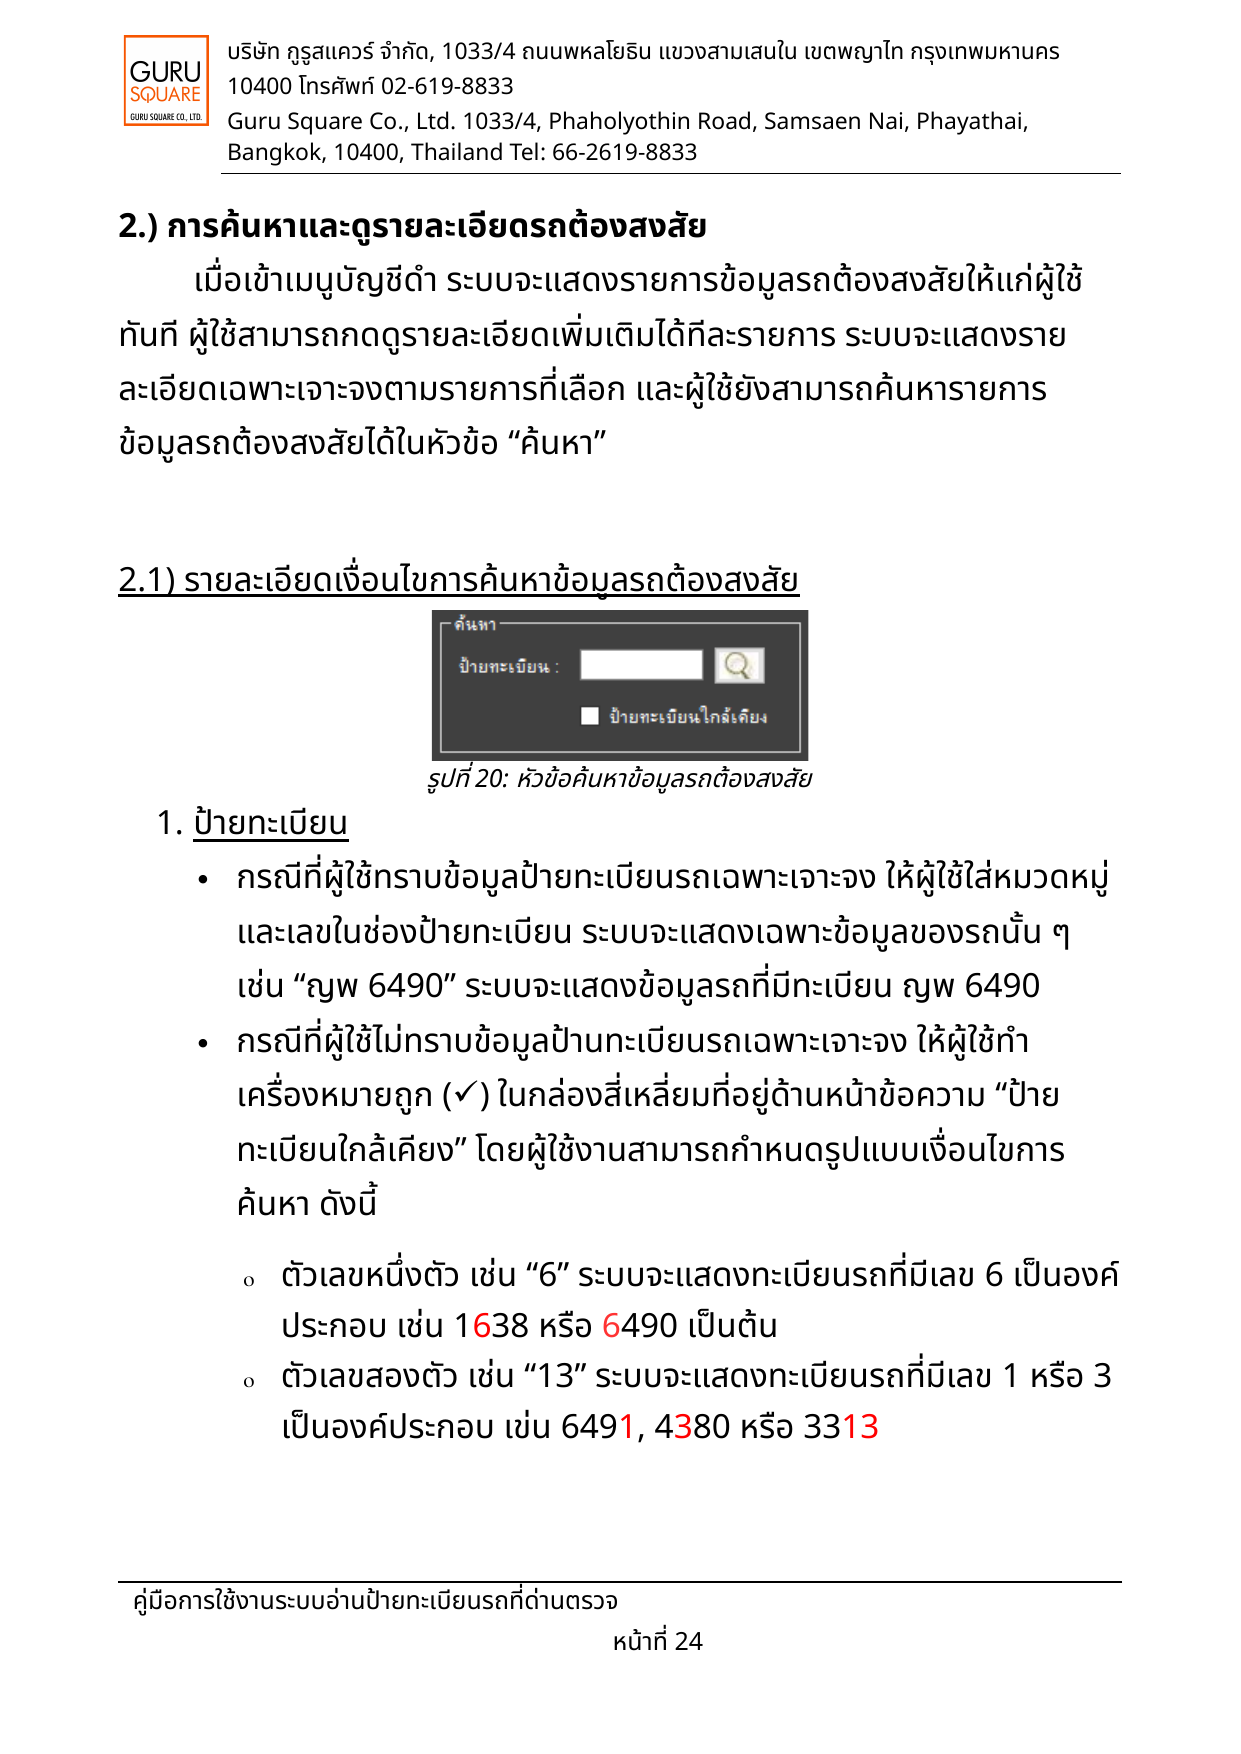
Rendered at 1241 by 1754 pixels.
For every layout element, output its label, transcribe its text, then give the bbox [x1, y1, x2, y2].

list ตัวเลขสองตัว เช่น “13” ระบบจะแสดงทะเบียนรถที่มีเลข 1 หรือ 3 เป็นองค์ประกอบ เข่น 6491, 4380 หรือ 3313 [243, 1352, 1122, 1453]
list กรณีที่ผู้ใช้ทราบข้อมูลป้ายทะเบียนรถเฉพาะเจาะจง ให้ผู้ใช้ใส่หมวดหมู่และเลขในช่องป้ายทะเบียน ระบบจะแสดงเฉพาะข้อมูลของรถนั้น ๆ เช่น “ญพ 6490” ระบบจะแสดงข้อมูลรถที่มีทะเบียน ญพ 6490 [199, 853, 1122, 1013]
subtitle 2.1) รายละเอียดเงื่อนไขการค้นหาข้อมูลรถต้องสงสัย [118, 556, 1122, 607]
list ตัวเลขหนึ่งตัว เช่น “6” ระบบจะแสดงทะเบียนรถที่มีเลข 6 เป็นองค์ประกอบ เช่น 1638 หรือ 6490 เป็นต้น [243, 1251, 1122, 1352]
text เมื่อเข้าเมนูบัญชีดำ ระบบจะแสดงรายการข้อมูลรถต้องสงสัยให้แก่ผู้ใช้ทันที ผู้ใช้สามารถกดดูรายละเอียดเพิ่มเติมได้ทีละรายการ ระบบจะแสดงรายละเอียดเฉพาะเจาะจงตามรายการที่เลือก และผู้ใช้ยังสามารถค้นหารายการข้อมูลรถต้องสงสัยได้ในหัวข้อ “ค้นหา” [118, 256, 1122, 470]
text รูปที่ 20: หัวข้อค้นหาข้อมูลรถต้องสงสัย [118, 761, 1122, 799]
picture [123, 35, 209, 126]
list กรณีที่ผู้ใช้ไม่ทราบข้อมูลป้านทะเบียนรถเฉพาะเจาะจง ให้ผู้ใช้ทำเครื่องหมายถูก () ในกล่องสี่เหลี่ยมที่อยู่ด้านหน้าข้อความ “ป้ายทะเบียนใกล้เคียง” โดยผู้ใช้งานสามารถกำหนดรูปแบบเงื่อนไขการค้นหา ดังนี้ [199, 1017, 1122, 1230]
list ป้ายทะเบียน [156, 799, 1122, 849]
subtitle 2.) การค้นหาและดูรายละเอียดรถต้องสงสัย [118, 202, 1122, 252]
picture [431, 610, 809, 761]
